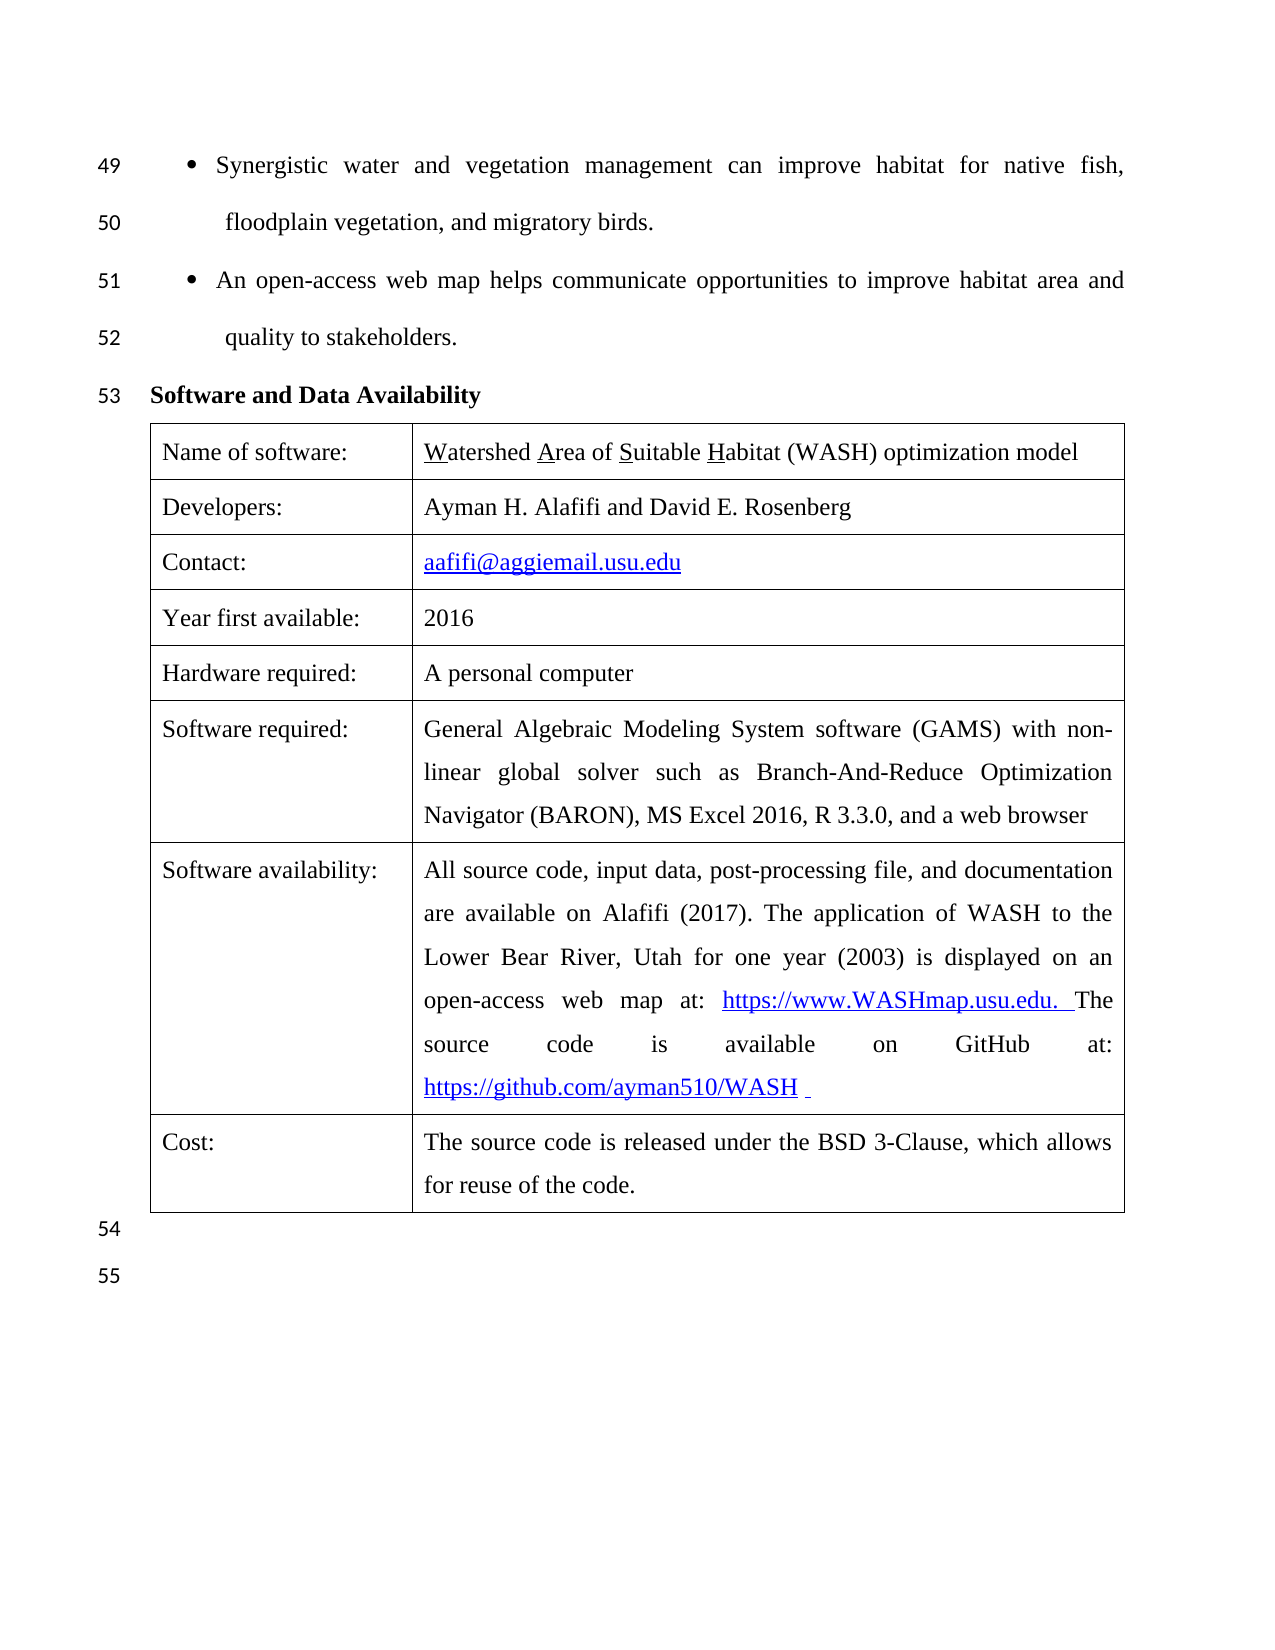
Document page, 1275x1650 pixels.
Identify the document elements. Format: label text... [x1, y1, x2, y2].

table_cell Hardware required: [151, 646, 412, 700]
table_cell Software availability: [151, 843, 412, 1114]
table_cell Software required: [151, 701, 412, 842]
table_cell 2016 [413, 590, 1124, 645]
table_cell aafifi@aggiemail.usu.edu [413, 535, 1124, 589]
table_cell A personal computer [413, 646, 1124, 700]
table_cell General Algebraic Modeling System software (GAMS) with non-linear global solver such as Branch-And-Reduce Optimization Navigator (BARON), MS Excel 2016, R 3.3.0, and a web browser [413, 701, 1124, 842]
table_cell Cost: [151, 1115, 412, 1212]
table_cell Year first available: [151, 590, 412, 645]
table_cell Ayman H. Alafifi and David E. Rosenberg [413, 480, 1124, 534]
table_cell Developers: [151, 480, 412, 534]
table_cell Contact: [151, 535, 412, 589]
list Synergistic water and vegetation management can improve habitat for native fish, floodplain vegetation, and migratory birds. [187, 150, 1125, 236]
list An open-access web map helps communicate opportunities to improve habitat area and quality to stakeholders. [187, 265, 1125, 351]
table_cell All source code, input data, post-processing file, and documentation are available on Alafifi (2017). The application of WASH to the Lower Bear River, Utah for one year (2003) is displayed on an open-access web map at: https://www.WASHmap.usu.edu. The source code is available on GitHub at: https://github.com/ayman510/WASH [413, 843, 1124, 1114]
table_cell The source code is released under the BSD 3-Clause, which allows for reuse of the code. [413, 1115, 1124, 1212]
table_header Name of software: [151, 424, 412, 478]
table_header Watershed Area of Suitable Habitat (WASH) optimization model [413, 424, 1124, 478]
text Software and Data Availability [150, 380, 1125, 409]
